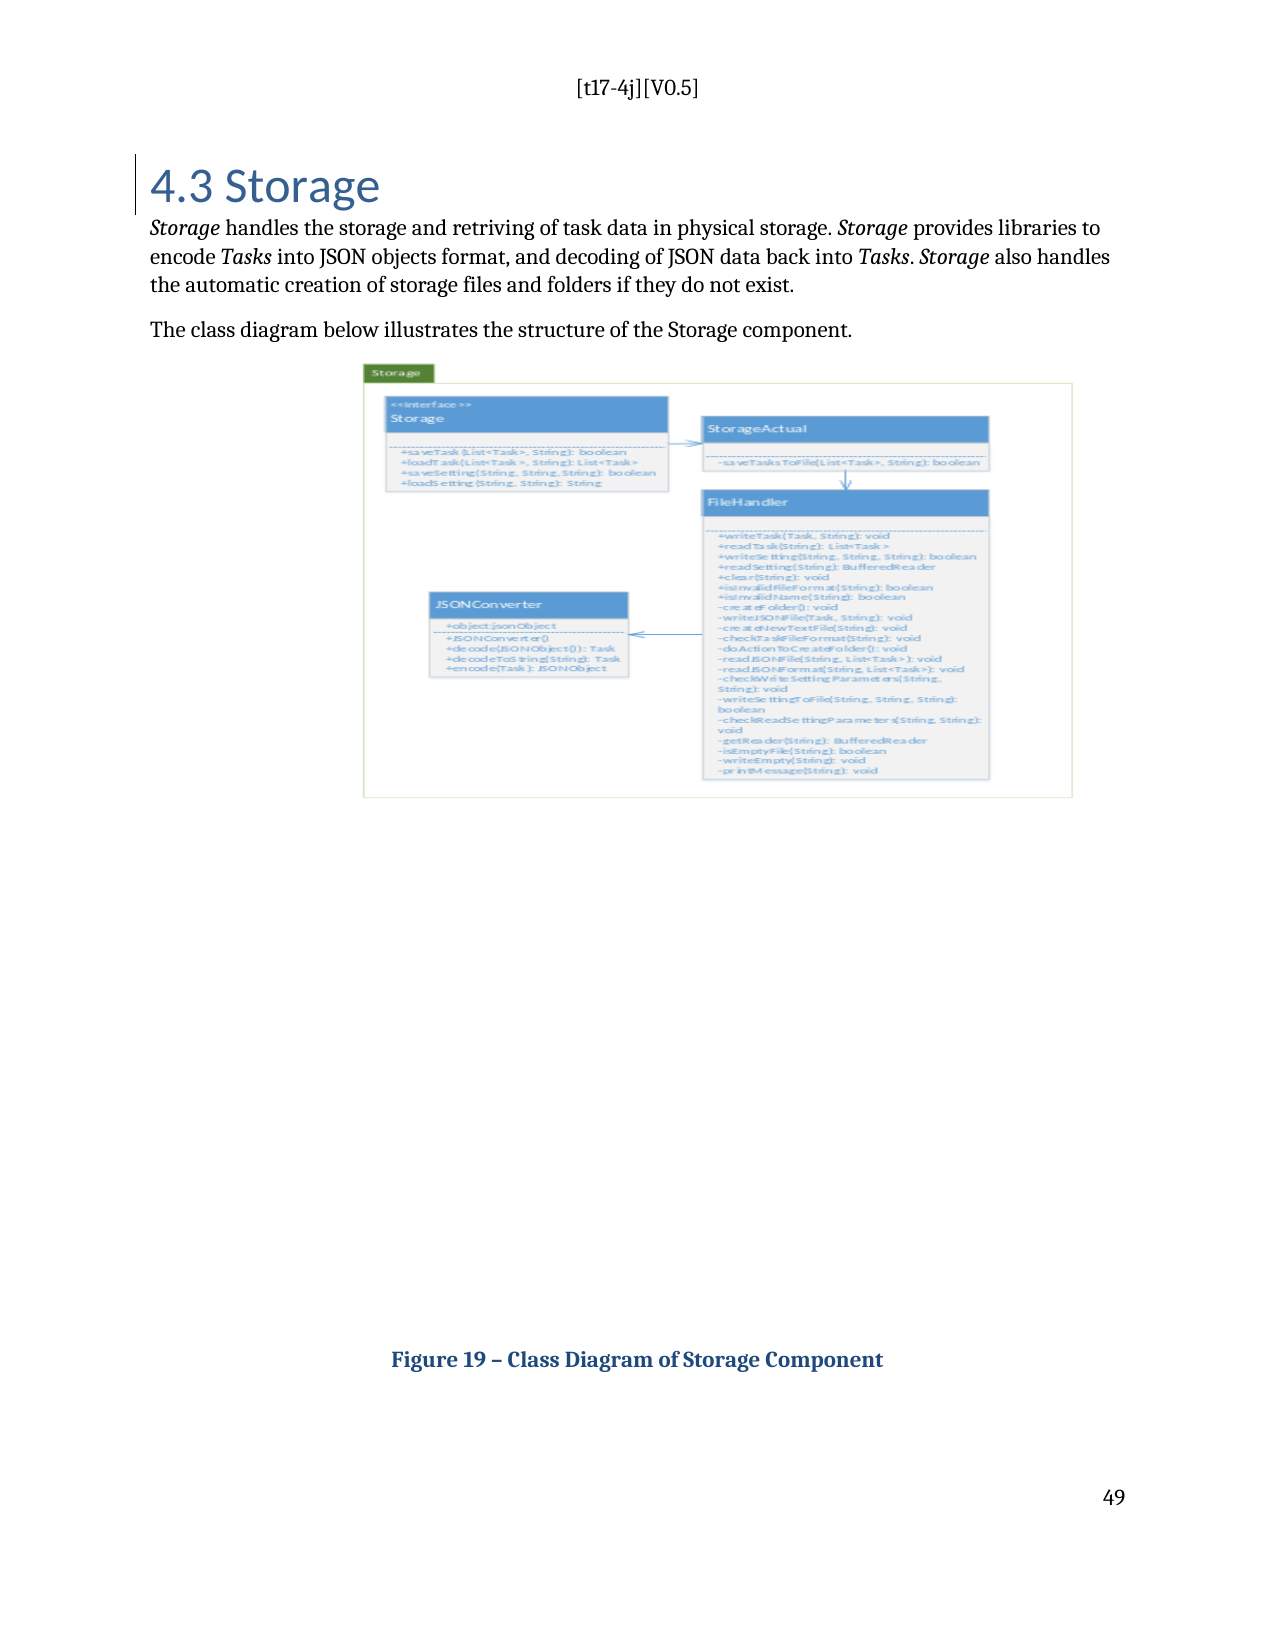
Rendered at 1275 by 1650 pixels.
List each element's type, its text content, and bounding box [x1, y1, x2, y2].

text Storage handles the storage and retriving of task data in physical storage. Storage provides libraries to encode Tasks into JSON objects format, and decoding of JSON data back into Tasks. Storage also handles the automatic creation of storage files and folders if they do not exist. [150, 215, 1125, 298]
text The class diagram below illustrates the structure of the Storage component. [150, 317, 1125, 343]
subtitle 4.3 Storage [150, 154, 1125, 215]
